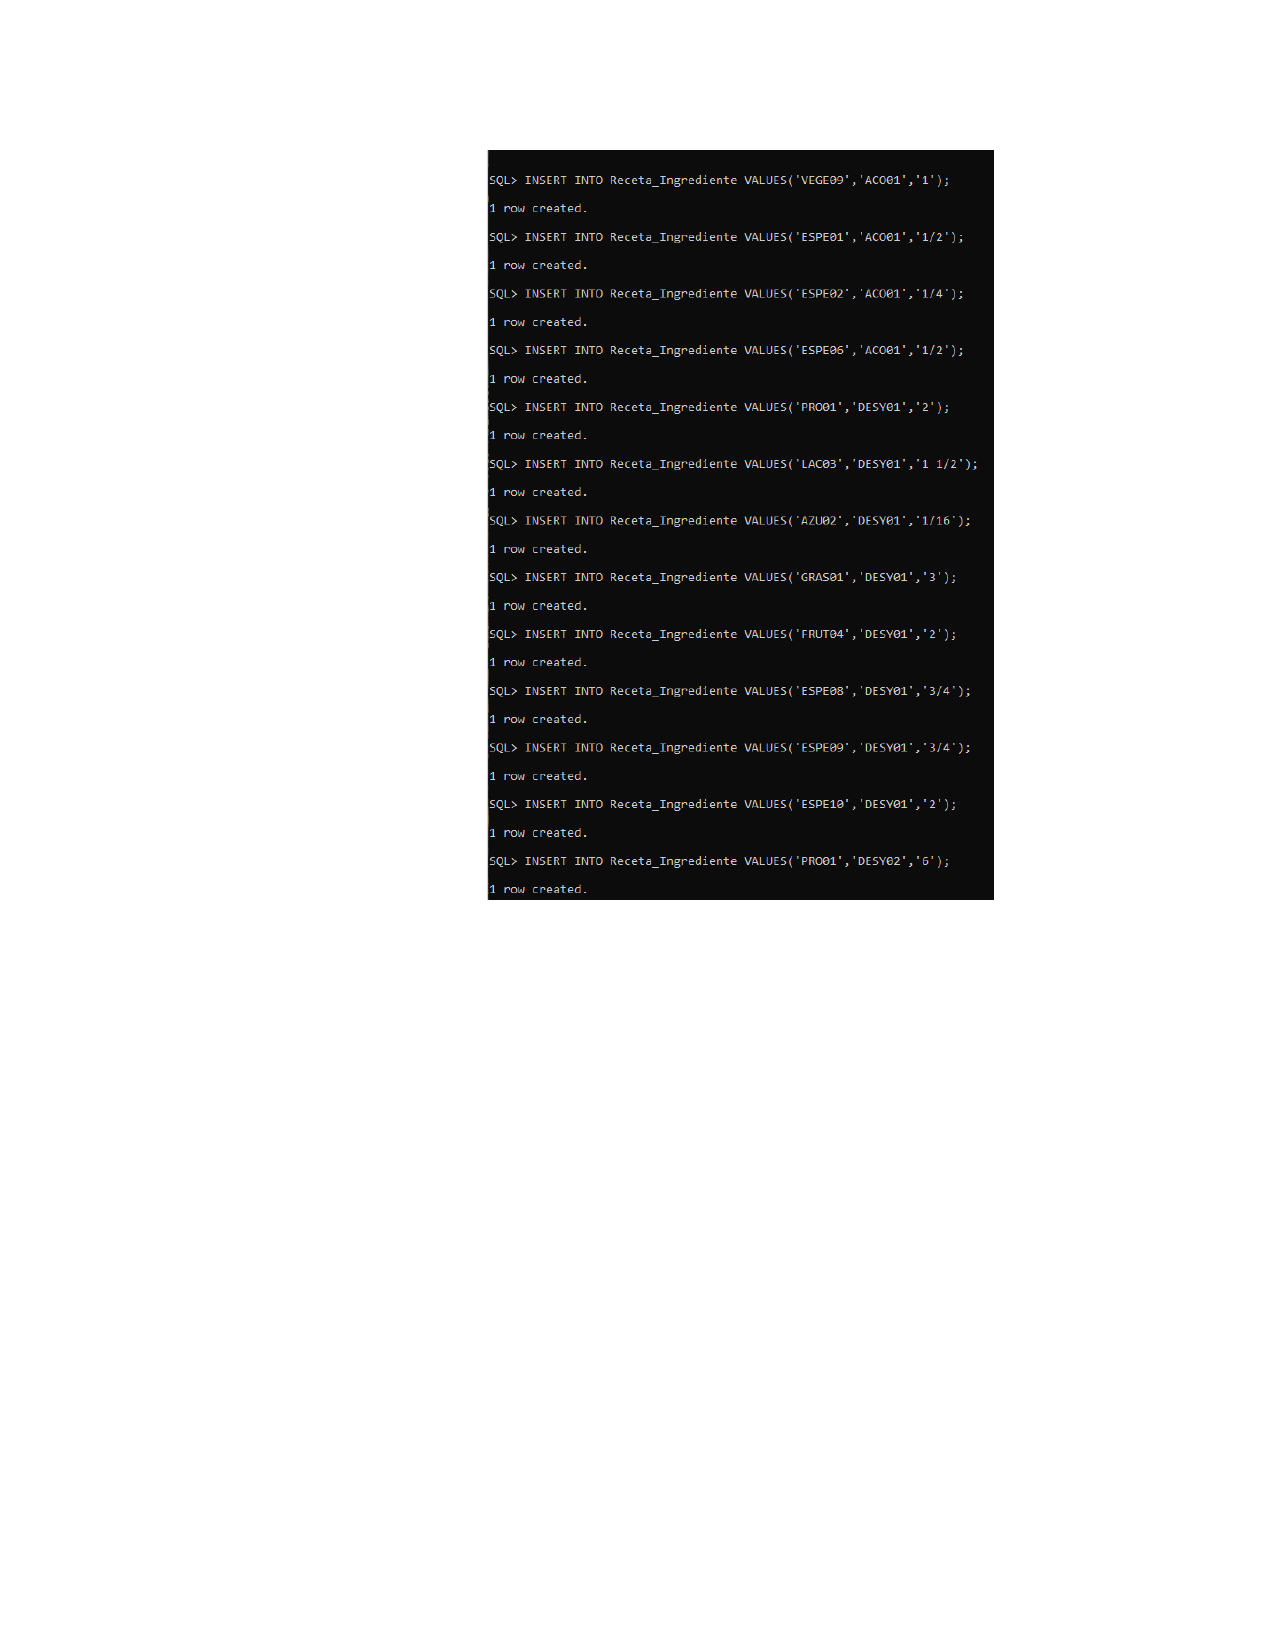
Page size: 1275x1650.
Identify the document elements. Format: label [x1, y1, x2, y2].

picture [487, 150, 994, 900]
